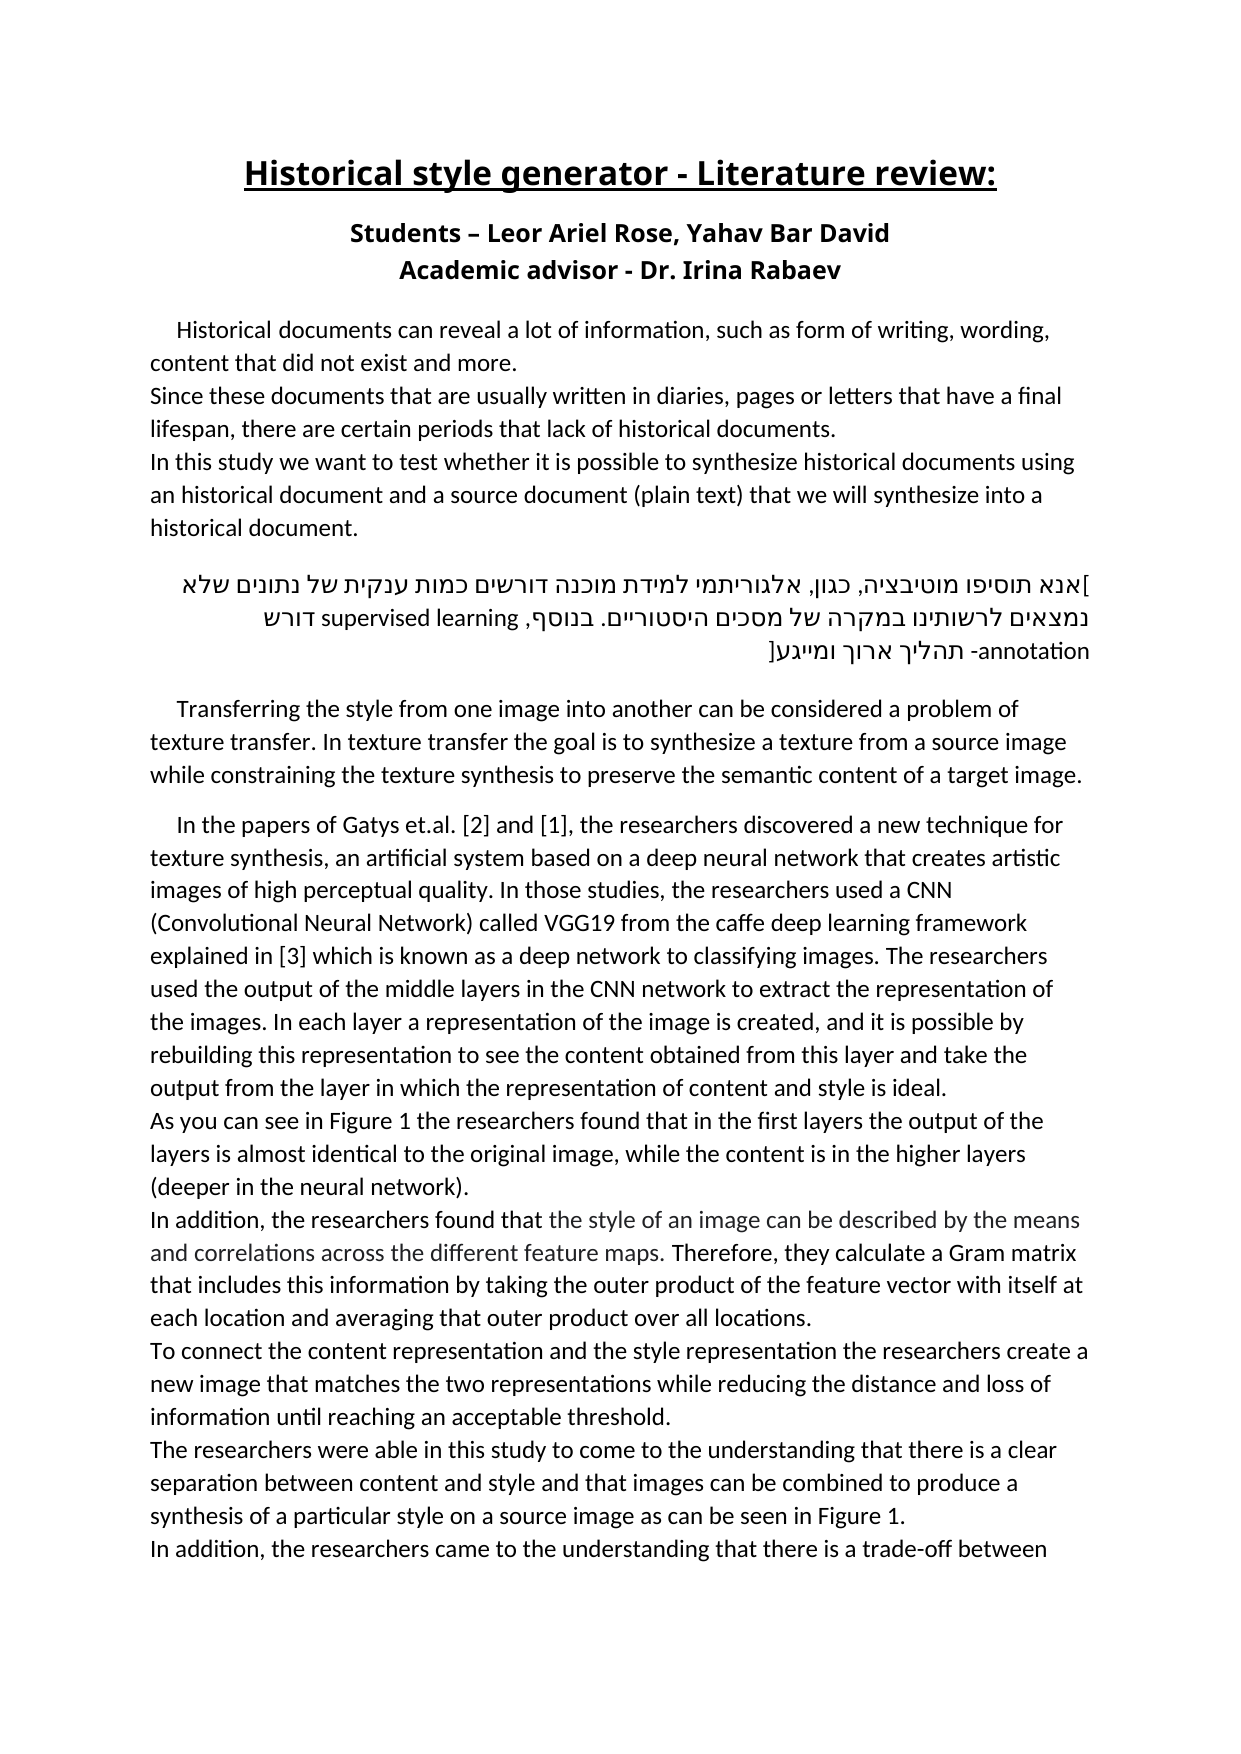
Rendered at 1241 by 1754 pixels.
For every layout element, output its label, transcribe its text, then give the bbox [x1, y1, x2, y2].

text Transferring the style from one image into another can be considered a problem of texture transfer. In texture transfer the goal is to synthesize a texture from a source image while constraining the texture synthesis to preserve the semantic content of a target image. [150, 693, 1090, 790]
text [150, 809, 1090, 1563]
text Students – Leor Ariel Rose, Yahav Bar David Academic advisor - Dr. Irina Rabaev [150, 216, 1090, 286]
text ]אנא תוסיפו מוטיבציה, כגון, אלגוריתמי למידת מוכנה דורשים כמות ענקית של נתונים שלא נמצאים לרשותינו במקרה של מסכים היסטוריים. בנוסף, supervised learning דורש annotation- תהליך ארוך ומייגע[ [150, 569, 1090, 666]
text Historical style generator - Literature review: [150, 150, 1090, 195]
text Historical documents can reveal a lot of information, such as form of writing, wording, content that did not exist and more. Since these documents that are usually written in diaries, pages or letters that have a final lifespan, there are certain periods that lack of historical documents. In this study we want to test whether it is possible to synthesize historical documents using an historical document and a source document (plain text) that we will synthesize into a historical document. [150, 314, 1090, 542]
